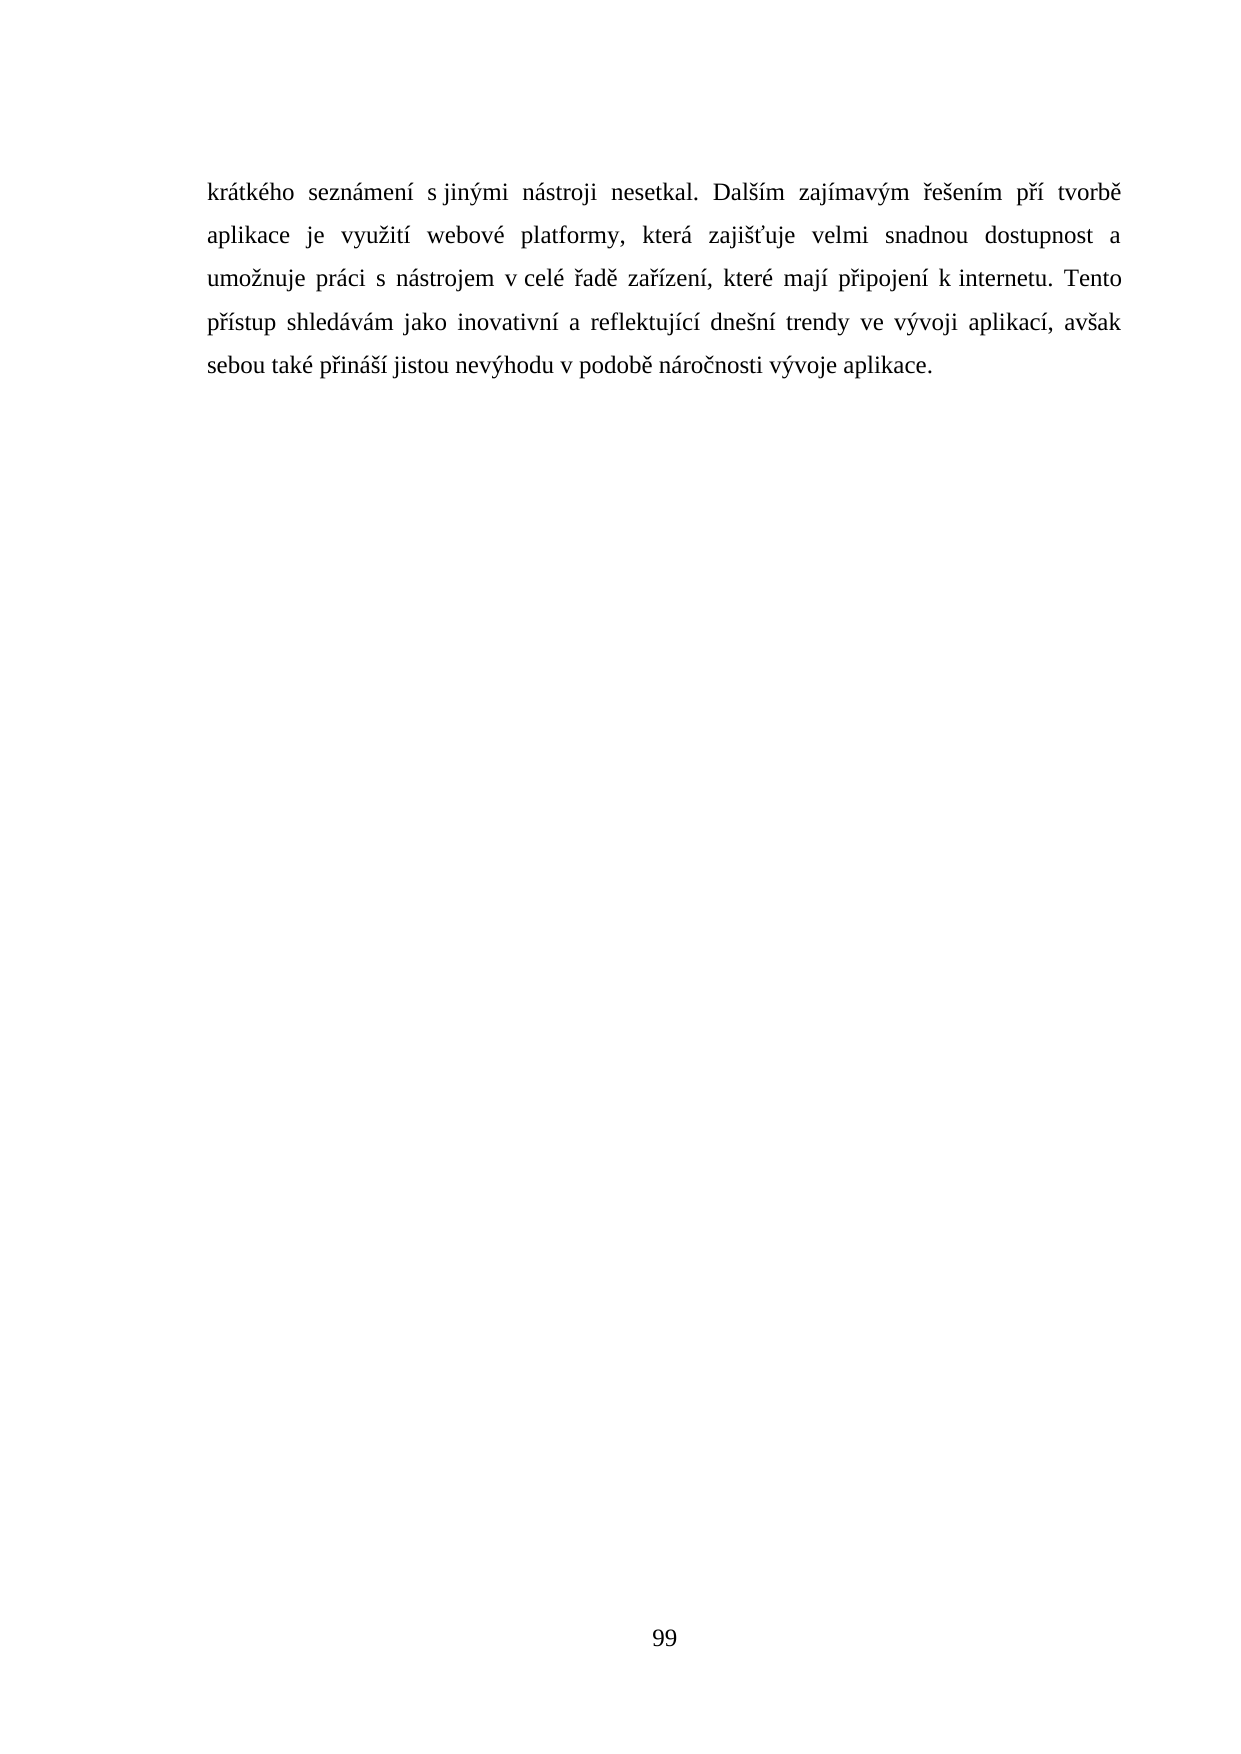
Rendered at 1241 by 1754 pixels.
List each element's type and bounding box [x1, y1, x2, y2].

text [207, 177, 1122, 378]
